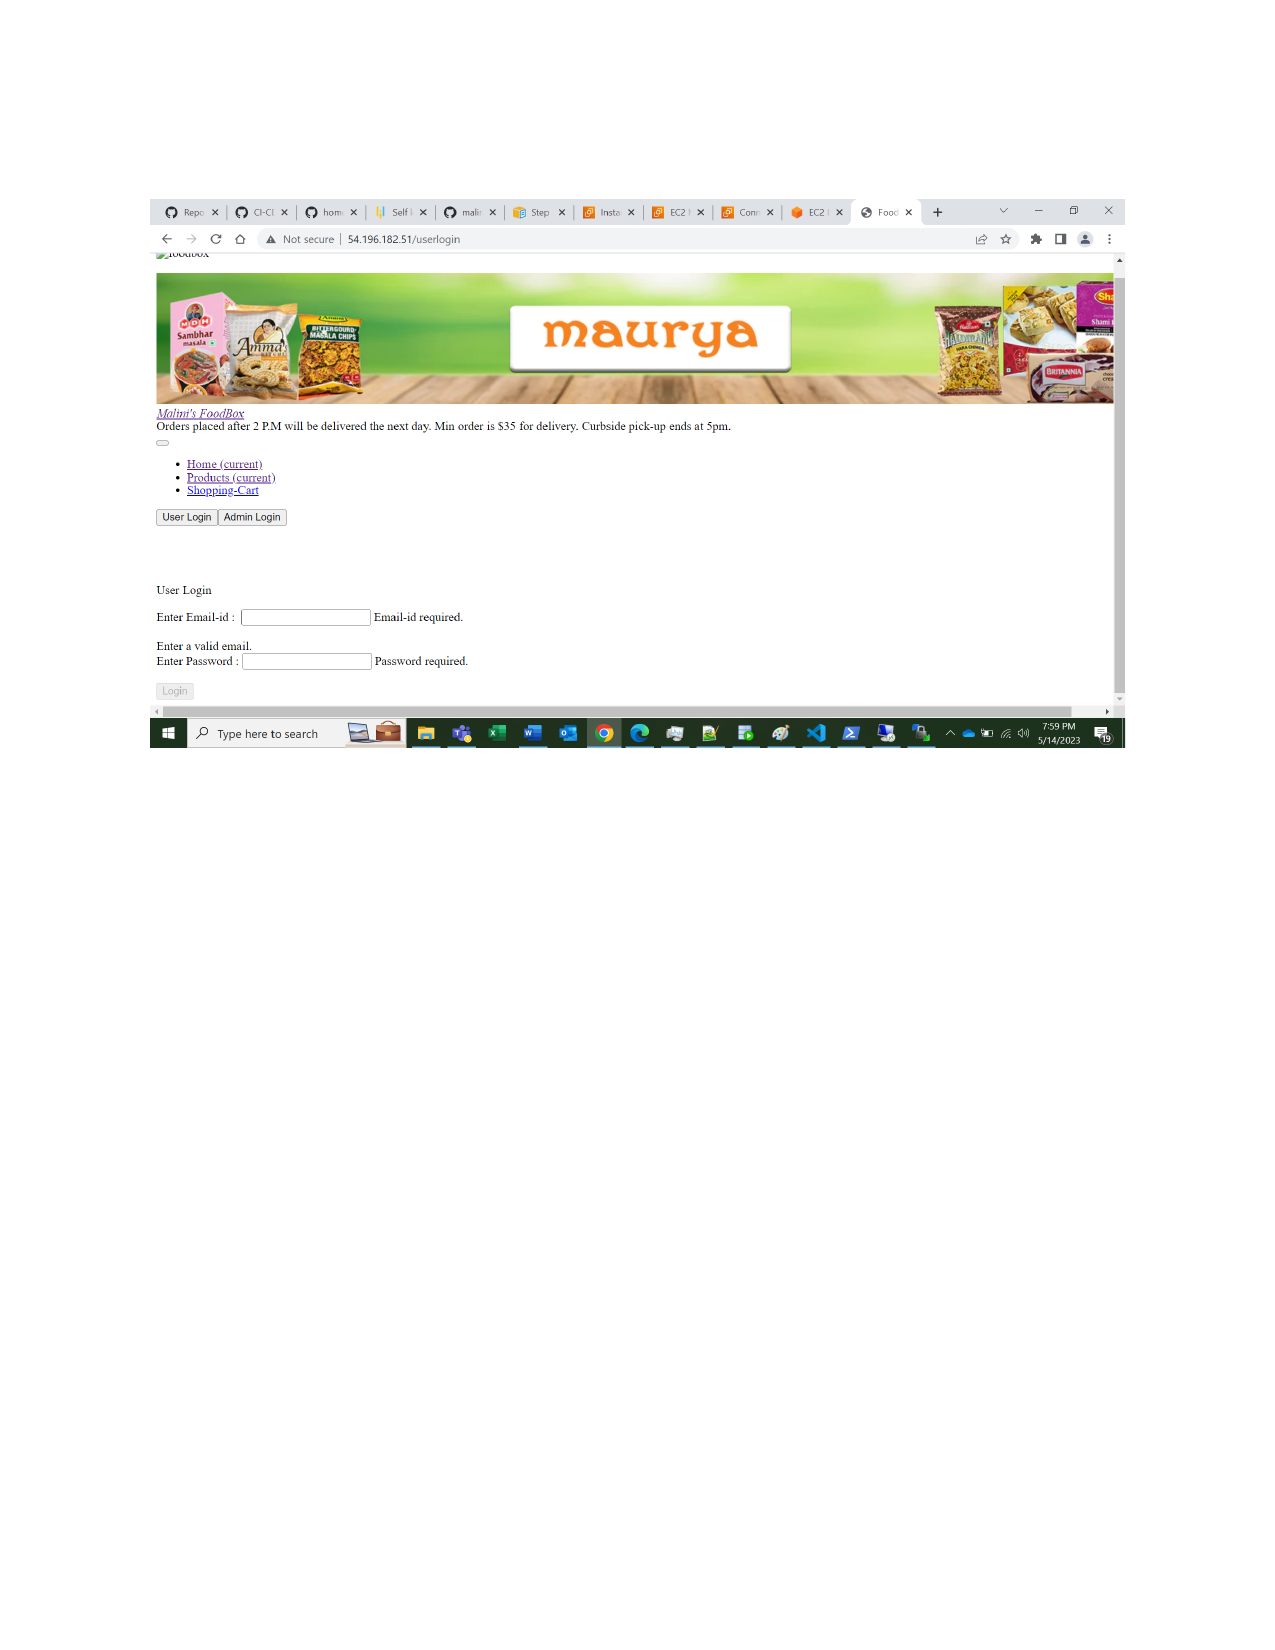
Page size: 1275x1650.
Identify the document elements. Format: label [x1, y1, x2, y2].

picture [150, 199, 1125, 748]
